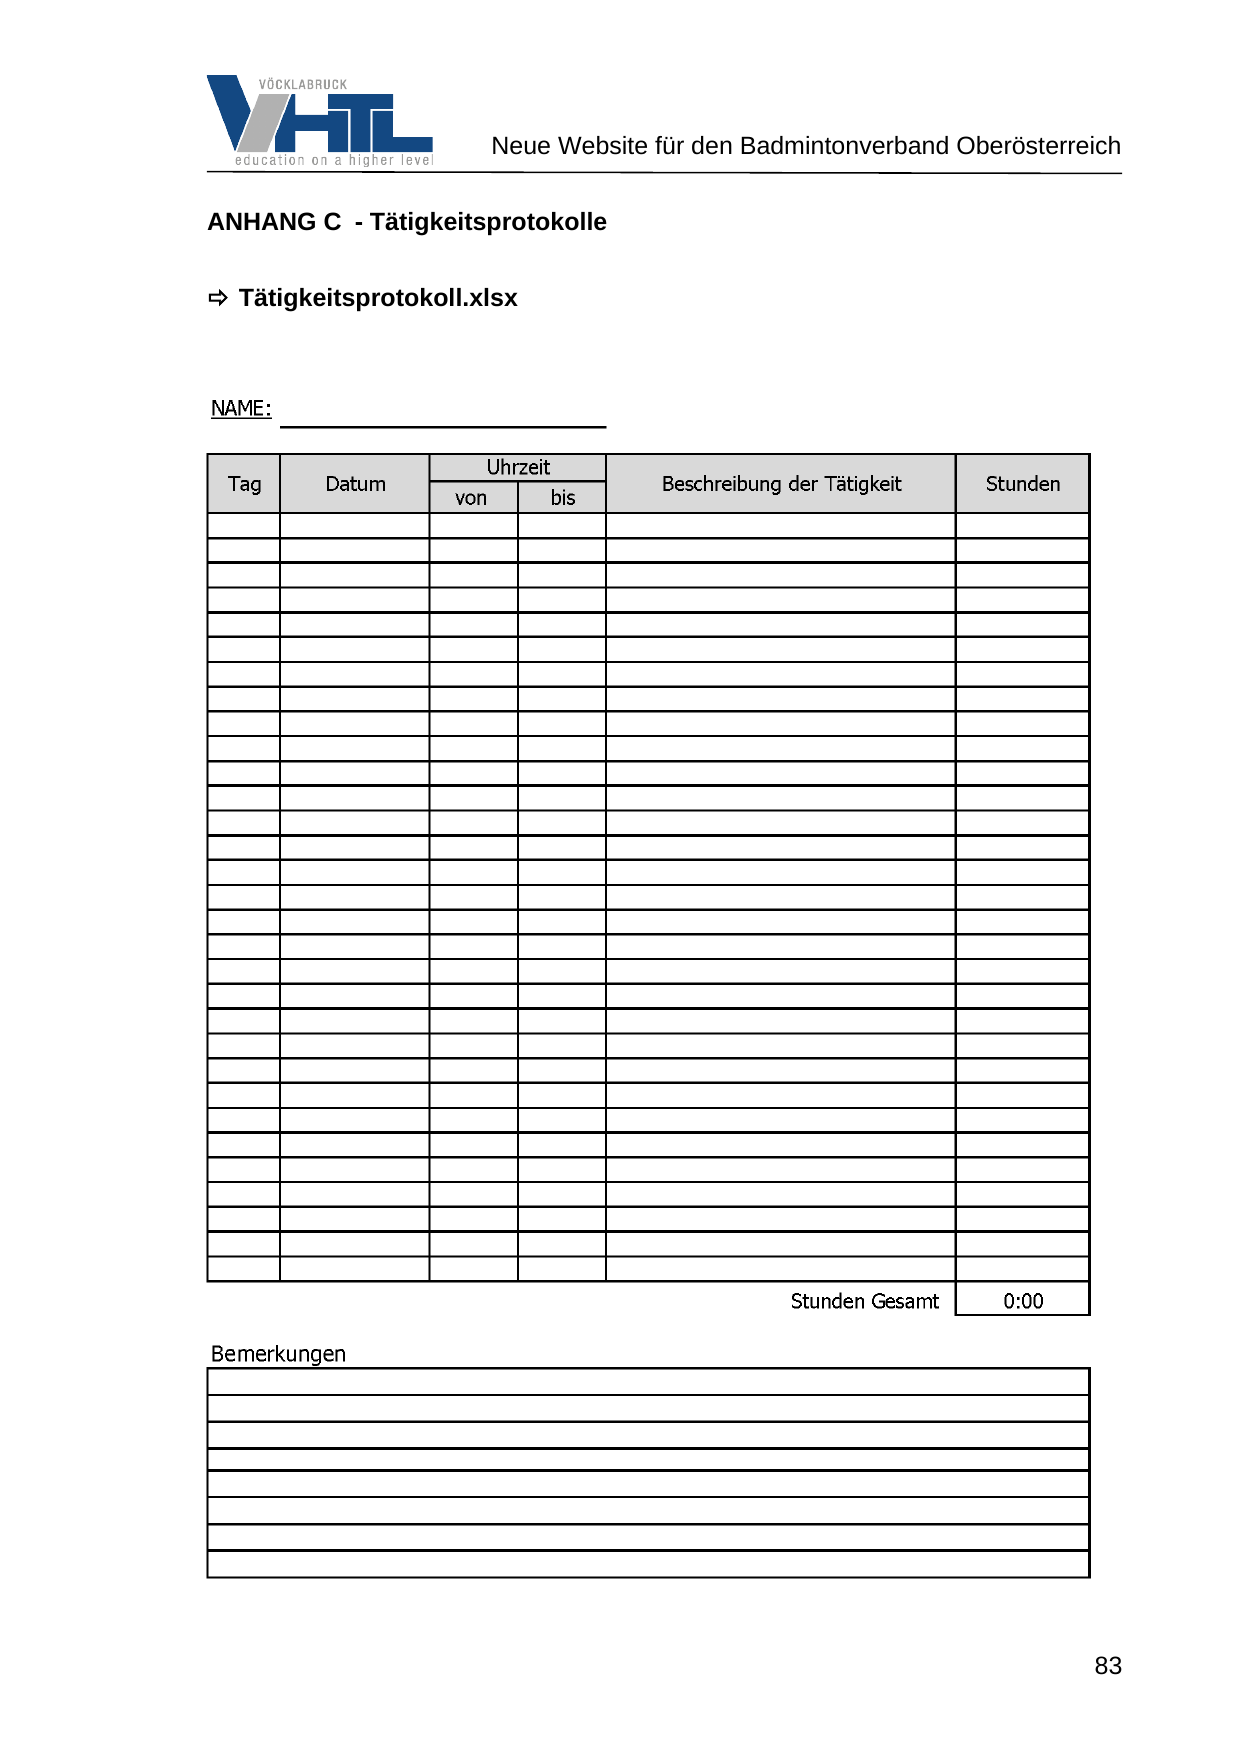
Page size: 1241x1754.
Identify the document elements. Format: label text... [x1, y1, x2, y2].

picture [178, 291, 1123, 1630]
text Tätigkeitsprotokoll.xlsx [207, 283, 1122, 312]
picture [206, 75, 433, 167]
subtitle - Tätigkeitsprotokolle [207, 207, 1122, 236]
